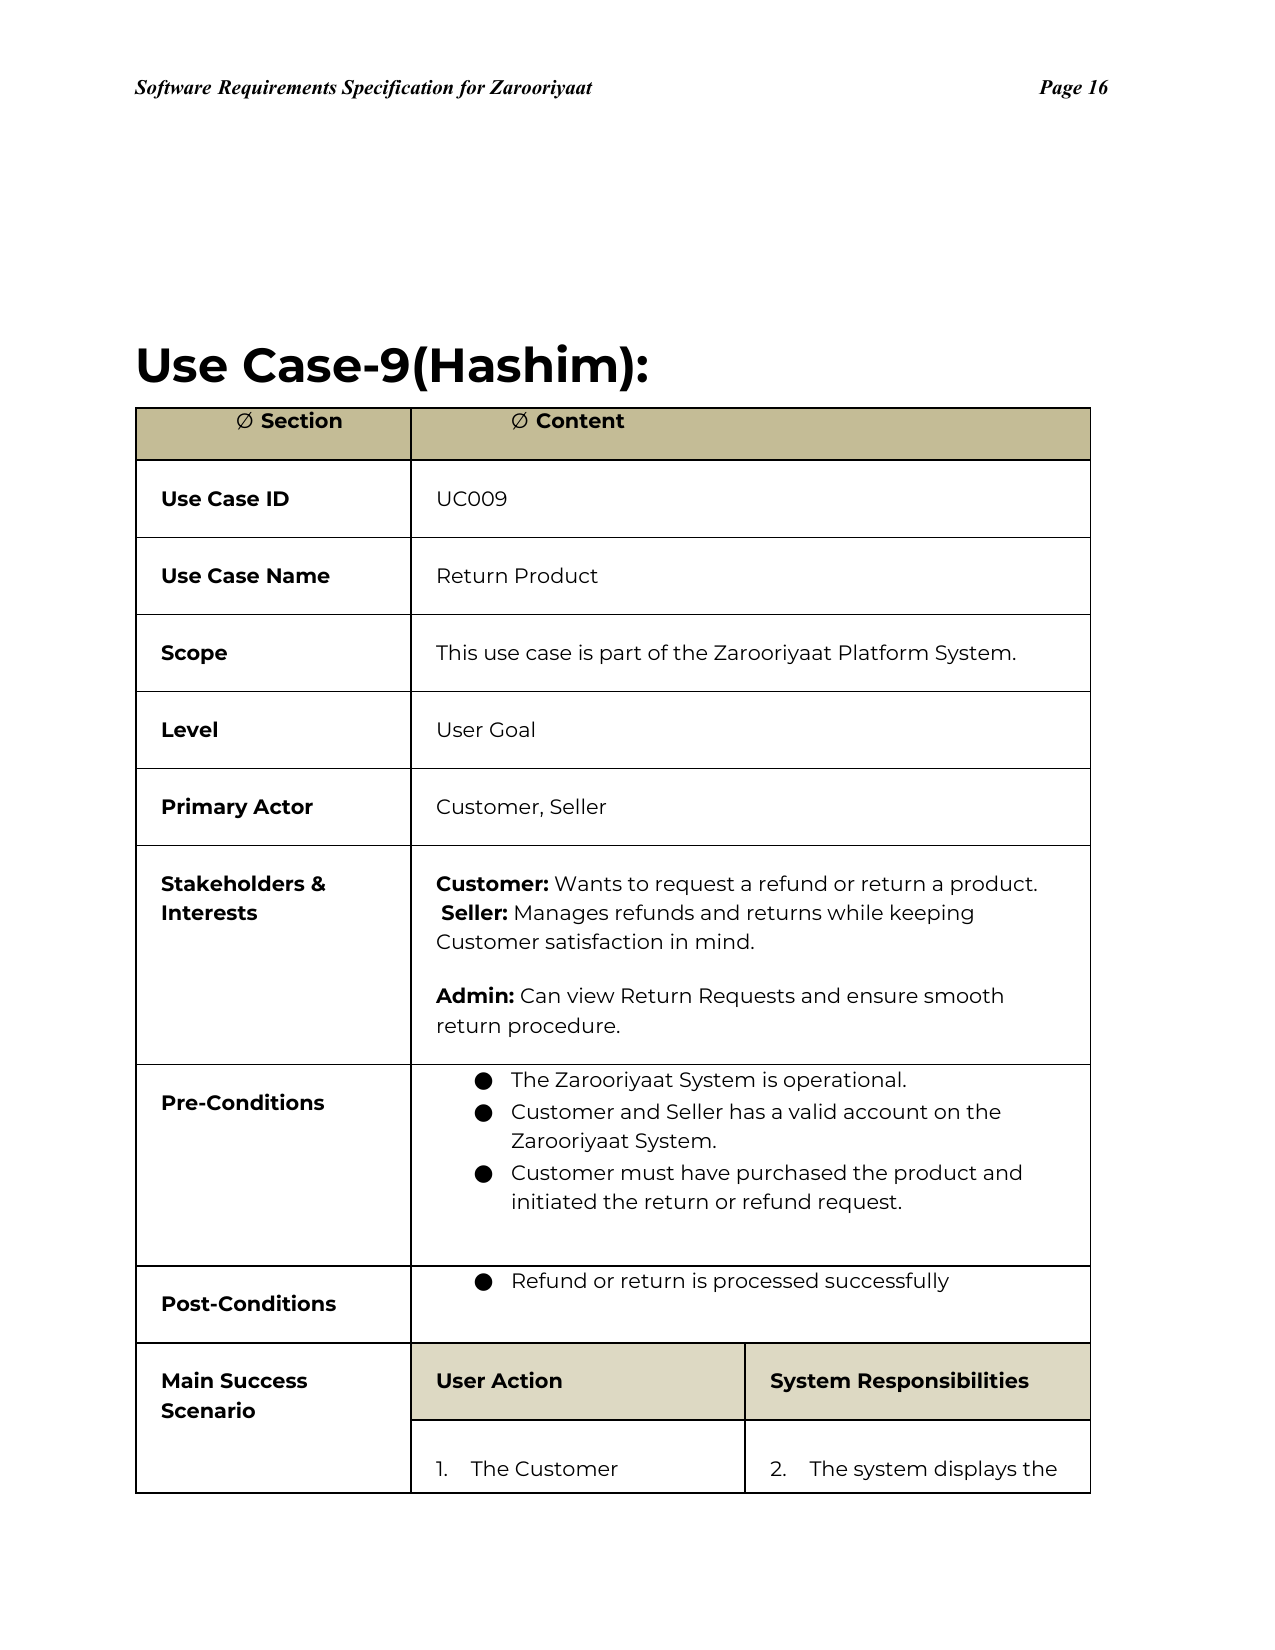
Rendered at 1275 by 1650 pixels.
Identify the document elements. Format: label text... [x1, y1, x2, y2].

table_header Ø Section [137, 409, 410, 459]
subtitle Use Case-9(Hashim): [135, 336, 1140, 395]
table_cell Primary Actor [137, 769, 410, 845]
table_cell Use Case ID [137, 461, 410, 536]
table_header Ø Content [412, 409, 1090, 459]
table_cell Use Case Name [137, 538, 410, 613]
table_cell Scope [137, 615, 410, 691]
table_cell User Action [412, 1344, 744, 1419]
table_cell Return Product [412, 538, 1090, 613]
table_cell System Responsibilities [746, 1344, 1090, 1419]
table_cell Pre-Conditions [137, 1065, 410, 1265]
table_cell Level [137, 692, 410, 768]
table_cell UC009 [412, 461, 1090, 536]
table_cell Stakeholders & Interests [137, 846, 410, 1063]
table_cell This use case is part of the Zarooriyaat Platform System. [412, 615, 1090, 691]
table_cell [412, 1421, 744, 1492]
table_cell Main Success Scenario [137, 1344, 410, 1492]
table_cell Refund or return is processed successfully [412, 1267, 1090, 1342]
table_cell The Zarooriyaat System is operational. Customer and Seller has a valid account on the Zarooriyaat System. Customer must have purchased the product and initiated the return or refund request. [412, 1065, 1090, 1265]
table_cell User Goal [412, 692, 1090, 768]
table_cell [746, 1421, 1090, 1492]
table_cell Customer, Seller [412, 769, 1090, 845]
table_cell Post-Conditions [137, 1267, 410, 1342]
table_cell Customer: Wants to request a refund or return a product. Seller: Manages refunds and returns while keeping Customer satisfaction in mind. Admin: Can view Return Requests and ensure smooth return procedure. [412, 846, 1090, 1063]
